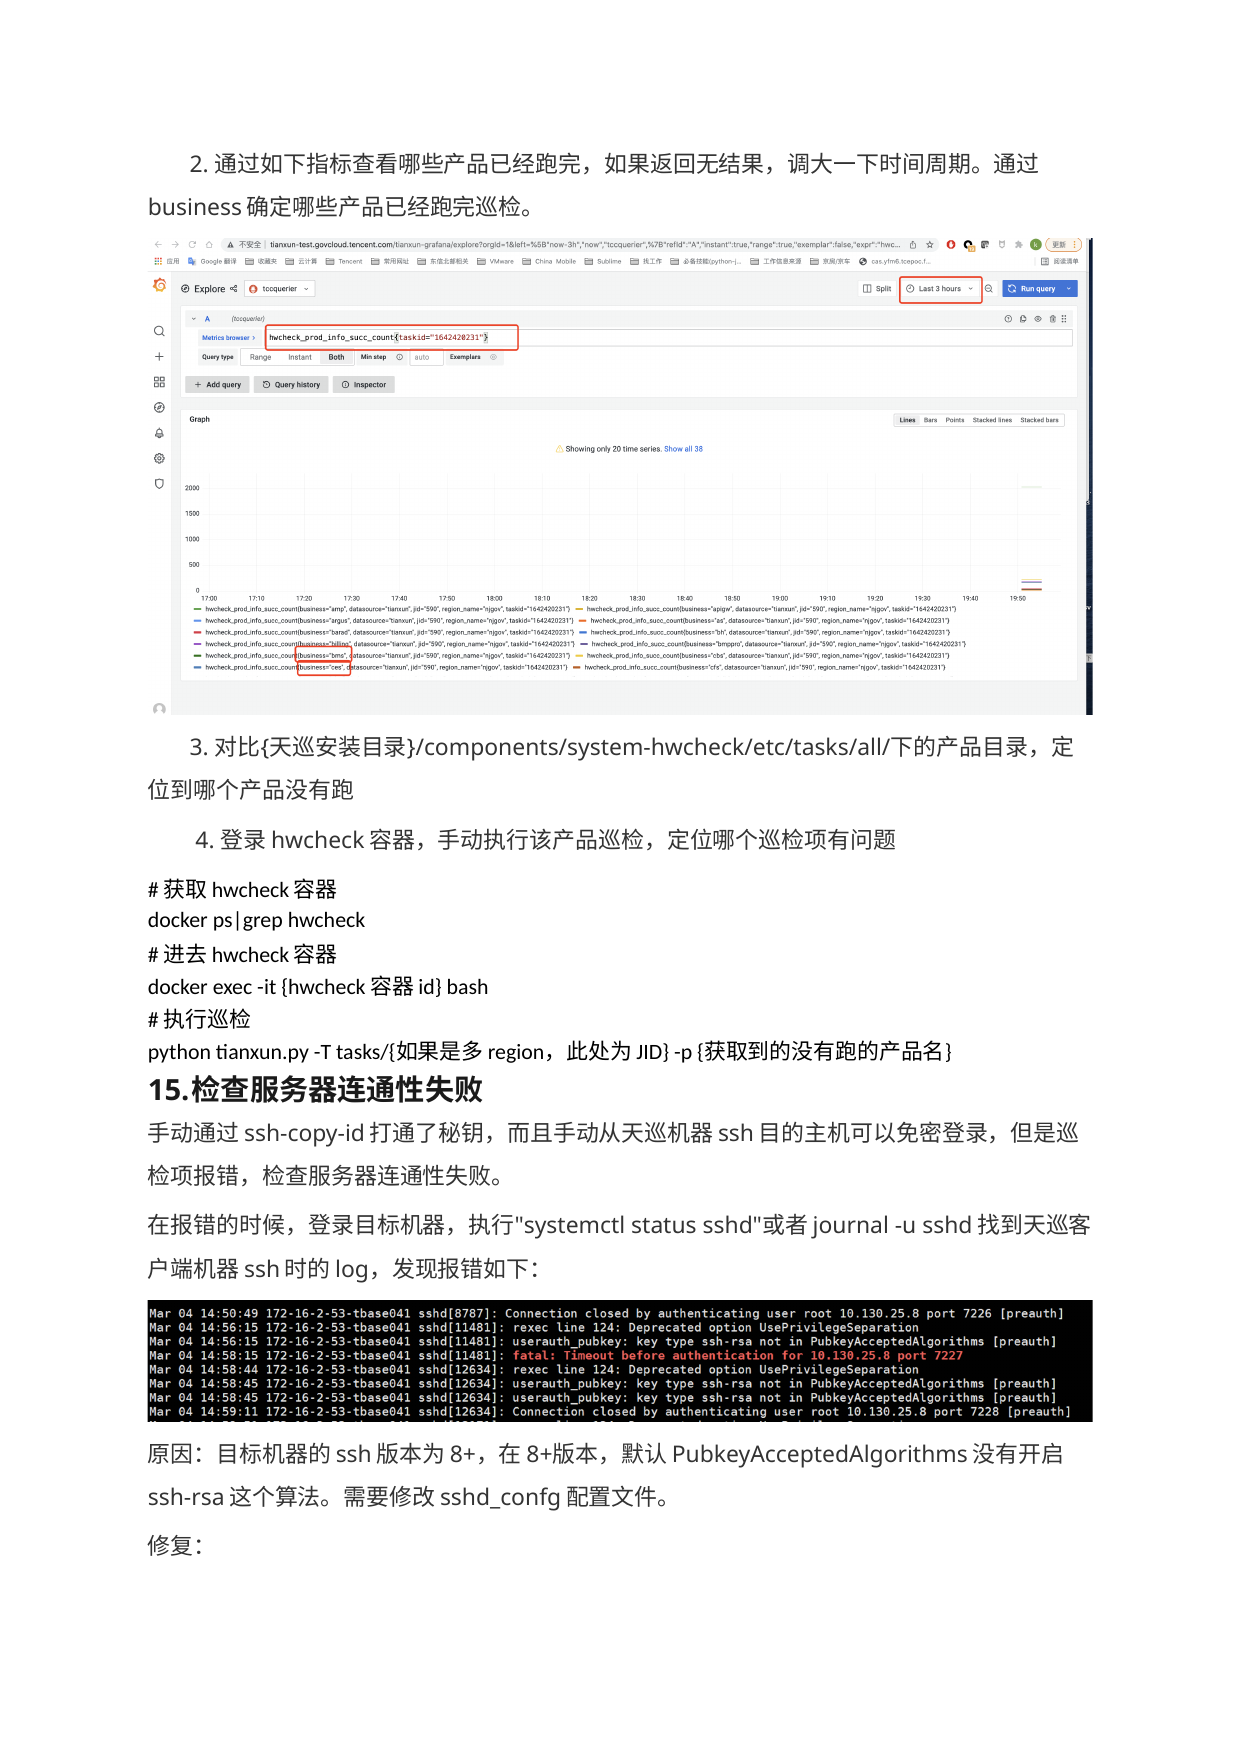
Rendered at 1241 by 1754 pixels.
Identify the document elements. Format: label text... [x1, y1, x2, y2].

text 原因：目标机器的ssh版本为8+，在8+版本，默认PubkeyAcceptedAlgorithms没有开启ssh-rsa这个算法。需要修改sshd_confg配置文件。 [148, 1435, 1093, 1512]
text 在报错的时候，登录目标机器，执行"systemctl status sshd"或者journal -u sshd找到天巡客户端机器ssh时的log，发现报错如下： [148, 1207, 1093, 1284]
text 2. 通过如下指标查看哪些产品已经跑完，如果返回无结果，调大一下时间周期。通过business确定哪些产品已经跑完巡检。 [148, 146, 1093, 222]
text # 执行巡检 [148, 1001, 1093, 1034]
text 手动通过ssh-copy-id打通了秘钥，而且手动从天巡机器ssh目的主机可以免密登录，但是巡检项报错，检查服务器连通性失败。 [148, 1115, 1093, 1191]
text docker exec -it {hwcheck容器id} bash [148, 969, 1093, 1001]
text docker ps|grep hwcheck [148, 904, 1093, 936]
text 4. 登录hwcheck容器，手动执行该产品巡检，定位哪个巡检项有问题 [148, 822, 1093, 855]
text 3. 对比{天巡安装目录}/components/system-hwcheck/etc/tasks/all/下的产品目录，定位到哪个产品没有跑 [148, 729, 1093, 805]
text # 进去hwcheck容器 [148, 936, 1093, 969]
text python tianxun.py -T tasks/{如果是多region，此处为JID} -p {获取到的没有跑的产品名} [148, 1034, 1093, 1066]
picture [147, 238, 1093, 715]
subtitle 检查服务器连通性失败 [148, 1066, 1093, 1108]
text 修复： [148, 1528, 1093, 1561]
text # 获取hwcheck容器 [148, 871, 1093, 904]
picture [147, 1300, 1093, 1422]
